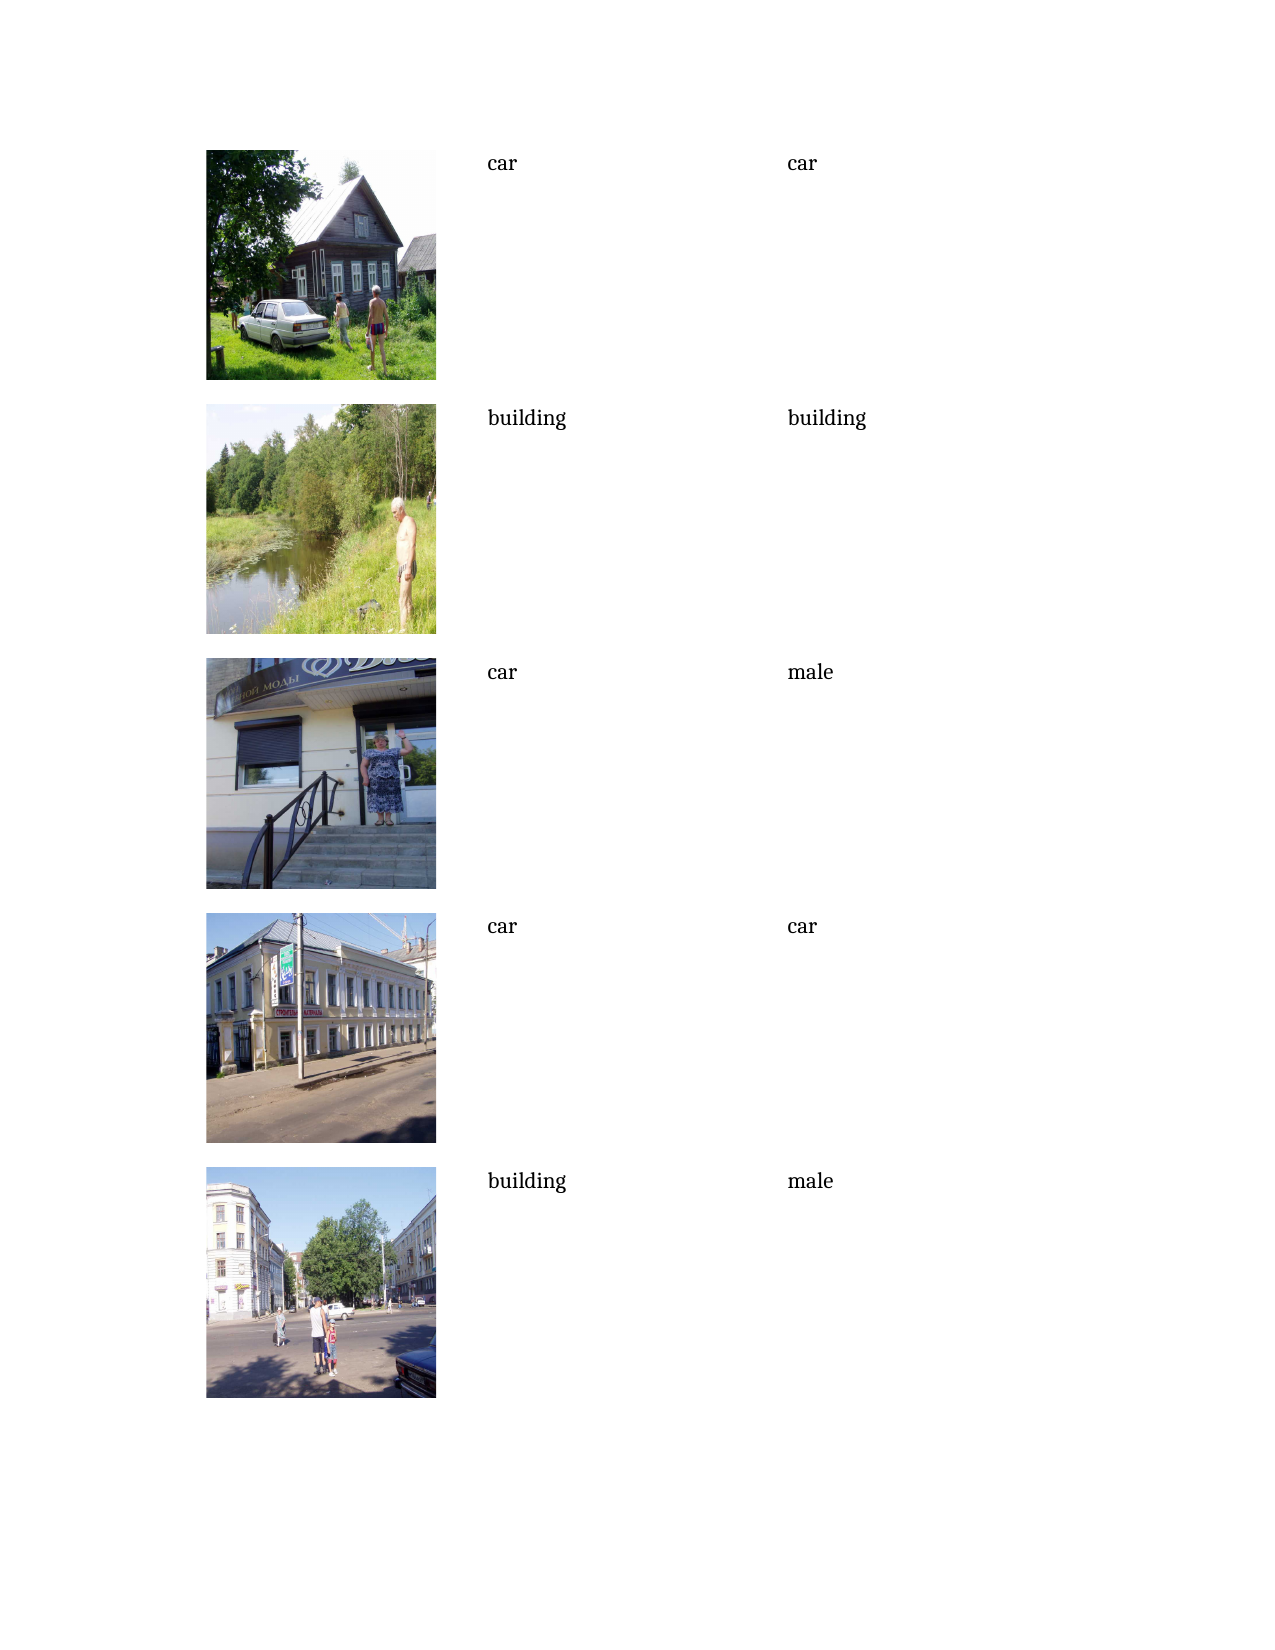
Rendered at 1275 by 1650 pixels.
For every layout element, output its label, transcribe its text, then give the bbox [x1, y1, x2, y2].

table_cell car [476, 150, 776, 404]
picture [206, 150, 437, 380]
table_cell building [776, 404, 1076, 659]
table_cell car [776, 913, 1076, 1167]
table_cell building [476, 1168, 776, 1422]
picture [206, 913, 437, 1143]
table_cell building [476, 404, 776, 659]
table_cell car [476, 913, 776, 1167]
table_cell [176, 659, 476, 913]
table_cell [176, 913, 476, 1167]
table_cell [176, 1168, 476, 1422]
table_cell [176, 404, 476, 659]
table_cell male [776, 659, 1076, 913]
table_cell car [476, 659, 776, 913]
table_cell car [776, 150, 1076, 404]
picture [206, 658, 437, 889]
table_cell [176, 150, 476, 404]
table_cell male [776, 1168, 1076, 1422]
picture [206, 1167, 437, 1398]
picture [206, 404, 437, 634]
